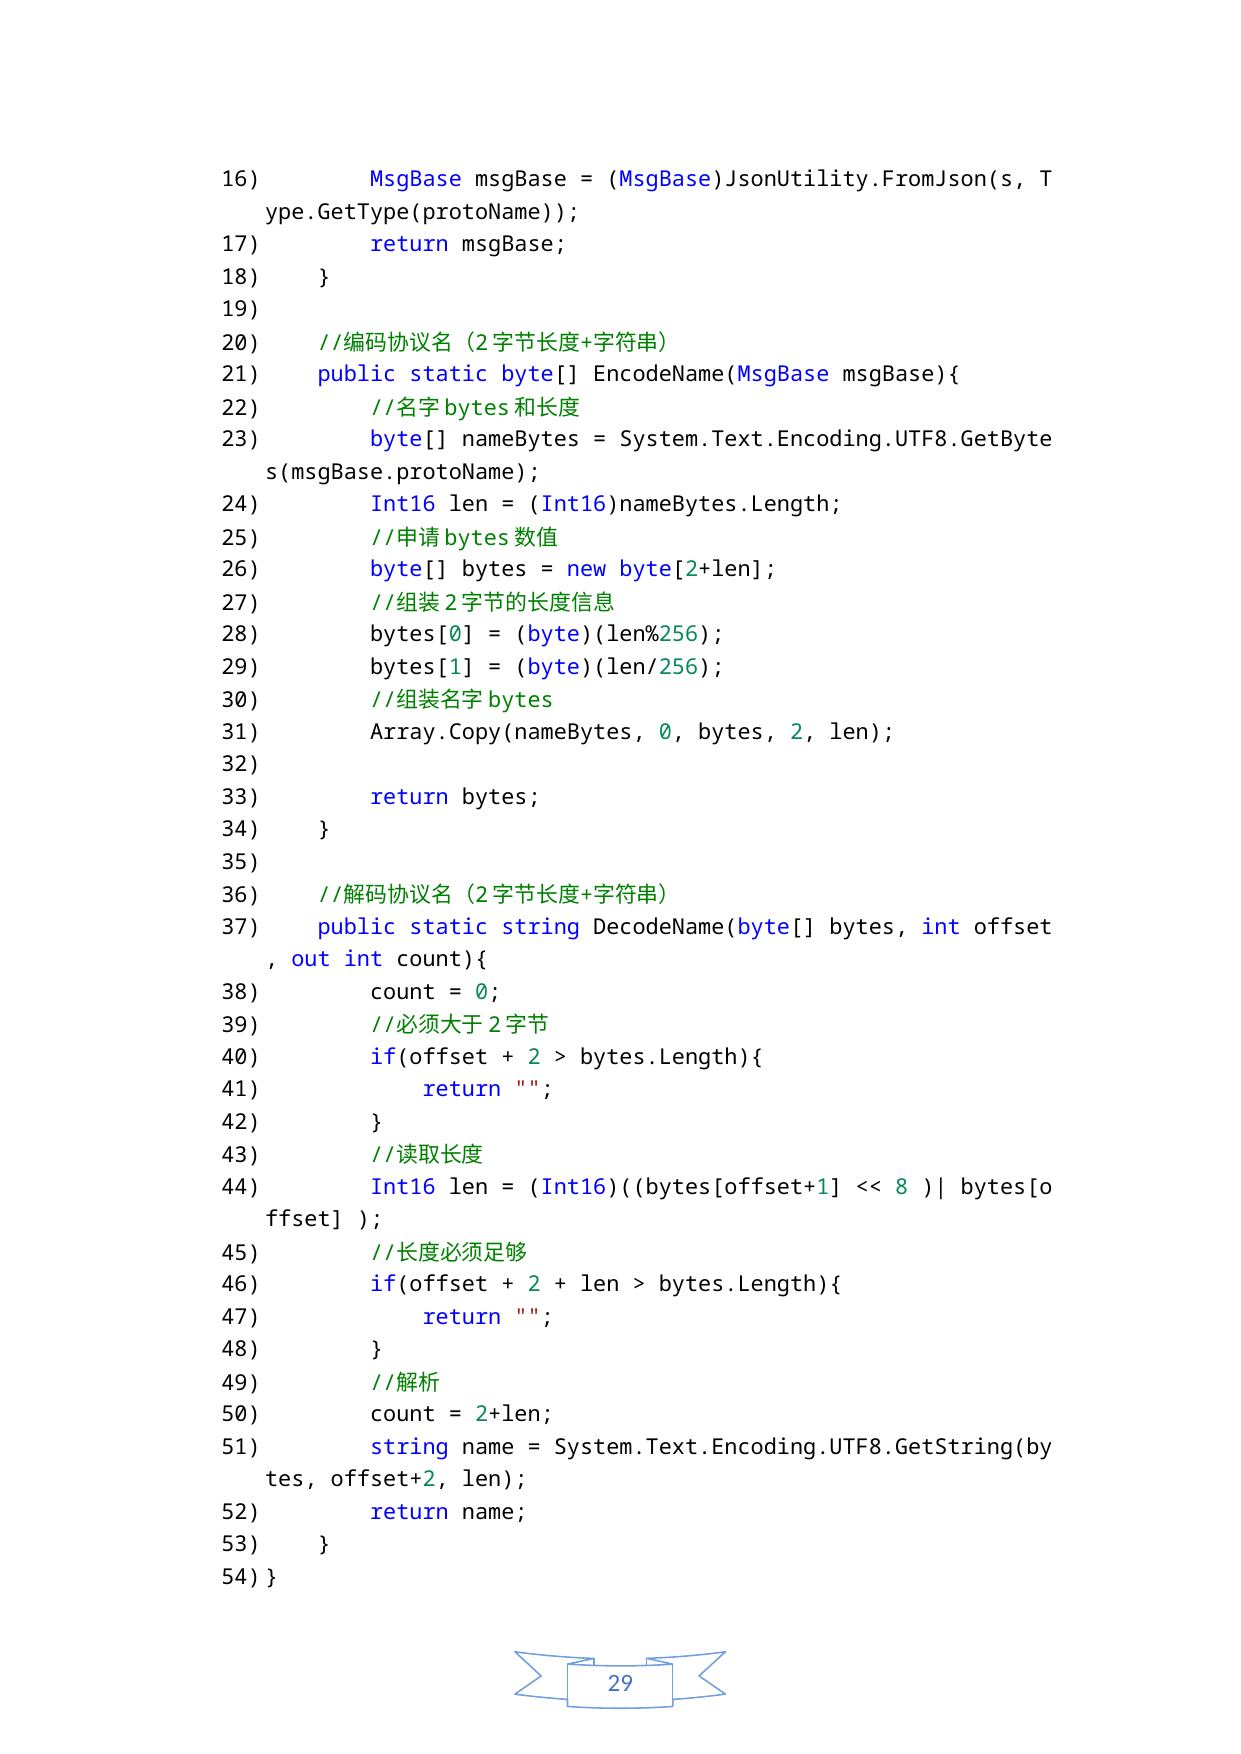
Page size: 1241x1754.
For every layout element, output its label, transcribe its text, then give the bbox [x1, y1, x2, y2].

list //申请bytes数值 [221, 519, 1063, 552]
list //解析 [221, 1364, 1063, 1397]
list count = 0; [221, 974, 1063, 1007]
list byte[] nameBytes = System.Text.Encoding.UTF8.GetBytes(msgBase.protoName); [221, 422, 1063, 487]
list count = 2+len; [221, 1397, 1063, 1429]
list return msgBase; [221, 227, 1063, 259]
list } [221, 1559, 1063, 1592]
list } [221, 1332, 1063, 1364]
list Int16 len = (Int16)nameBytes.Length; [221, 487, 1063, 519]
list } [221, 1527, 1063, 1559]
list //组装名字bytes [221, 682, 1063, 714]
list byte[] bytes = new byte[2+len]; [221, 552, 1063, 584]
list return bytes; [221, 779, 1063, 812]
list //编码协议名（2字节长度+字符串） [221, 324, 1063, 357]
list if(offset + 2 + len > bytes.Length){ [221, 1267, 1063, 1299]
list //名字bytes和长度 [221, 389, 1063, 422]
list public static string DecodeName(byte[] bytes, int offset, out int count){ [221, 909, 1063, 974]
list string name = System.Text.Encoding.UTF8.GetString(bytes, offset+2, len); [221, 1429, 1063, 1494]
list return name; [221, 1494, 1063, 1527]
list return ""; [221, 1072, 1063, 1104]
list //解码协议名（2字节长度+字符串） [221, 877, 1063, 909]
list public static byte[] EncodeName(MsgBase msgBase){ [221, 357, 1063, 389]
list MsgBase msgBase = (MsgBase)JsonUtility.FromJson(s, Type.GetType(protoName)); [221, 162, 1063, 227]
list Array.Copy(nameBytes, 0, bytes, 2, len); [221, 714, 1063, 747]
list bytes[1] = (byte)(len/256); [221, 649, 1063, 682]
list } [221, 259, 1063, 292]
list } [221, 1104, 1063, 1137]
list return ""; [221, 1299, 1063, 1332]
list } [221, 812, 1063, 844]
list Int16 len = (Int16)((bytes[offset+1] << 8 )| bytes[offset] ); [221, 1169, 1063, 1234]
list //必须大于2字节 [221, 1007, 1063, 1039]
list //组装2字节的长度信息 [221, 584, 1063, 617]
list //读取长度 [221, 1137, 1063, 1169]
list if(offset + 2 > bytes.Length){ [221, 1039, 1063, 1072]
list bytes[0] = (byte)(len%256); [221, 617, 1063, 649]
list //长度必须足够 [221, 1234, 1063, 1267]
